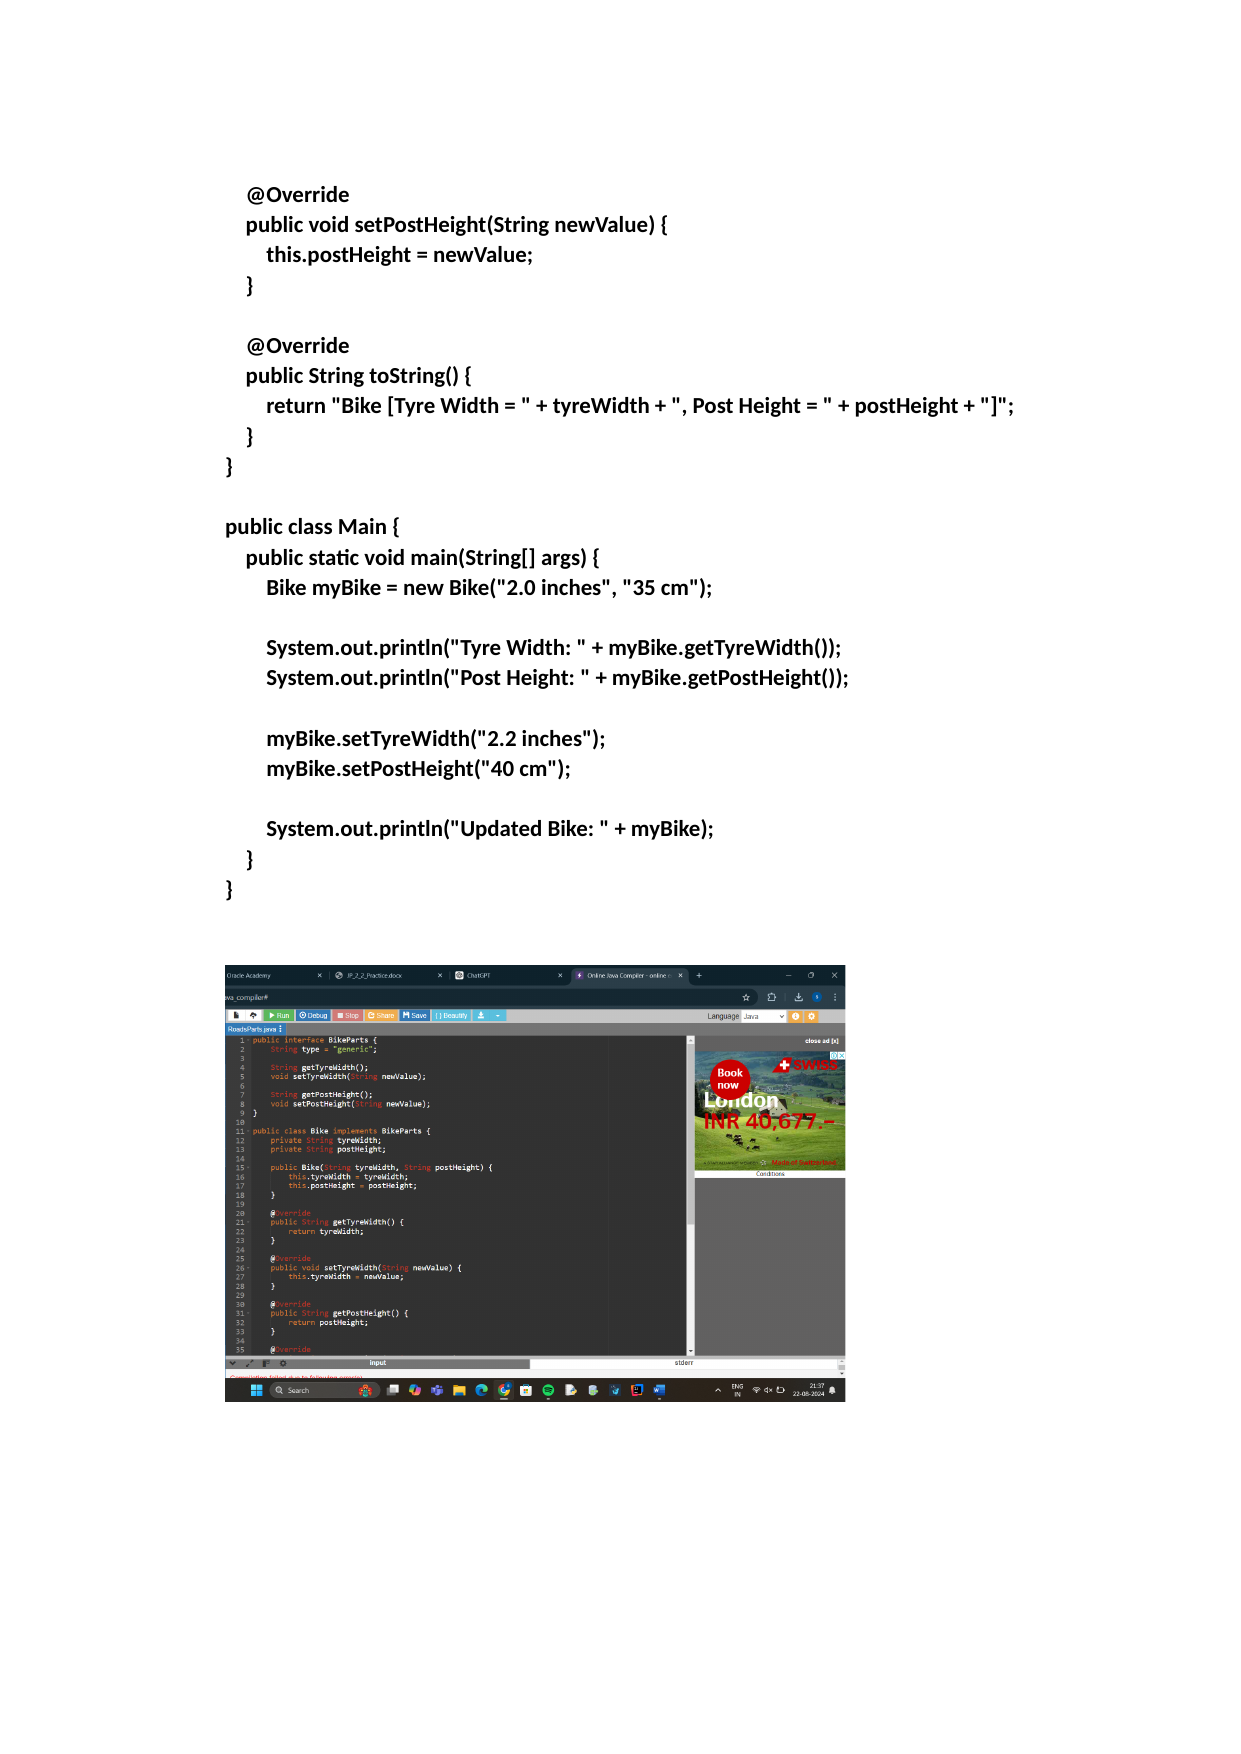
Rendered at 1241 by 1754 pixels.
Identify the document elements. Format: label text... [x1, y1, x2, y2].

list } [225, 875, 1090, 903]
list Bike myBike = new Bike("2.0 inches", "35 cm"); [225, 573, 1090, 601]
list @Override [225, 331, 1090, 359]
list } [225, 845, 1090, 873]
list myBike.setTyreWidth("2.2 inches"); [225, 724, 1090, 752]
list public void setPostHeight(String newValue) { [225, 210, 1090, 238]
list public static void main(String[] args) { [225, 543, 1090, 571]
list } [225, 271, 1090, 299]
list return "Bike [Tyre Width = " + tyreWidth + ", Post Height = " + postHeight + "]"; [225, 392, 1090, 420]
list this.postHeight = newValue; [225, 241, 1090, 269]
list System.out.println("Tyre Width: " + myBike.getTyreWidth()); [225, 633, 1090, 661]
picture [225, 965, 846, 1402]
list @Override [225, 180, 1090, 208]
list } [225, 422, 1090, 450]
list } [225, 452, 1090, 480]
list public class Main { [225, 512, 1090, 541]
list public String toString() { [225, 361, 1090, 389]
list System.out.println("Post Height: " + myBike.getPostHeight()); [225, 663, 1090, 692]
list System.out.println("Updated Bike: " + myBike); [225, 814, 1090, 843]
list myBike.setPostHeight("40 cm"); [225, 754, 1090, 782]
